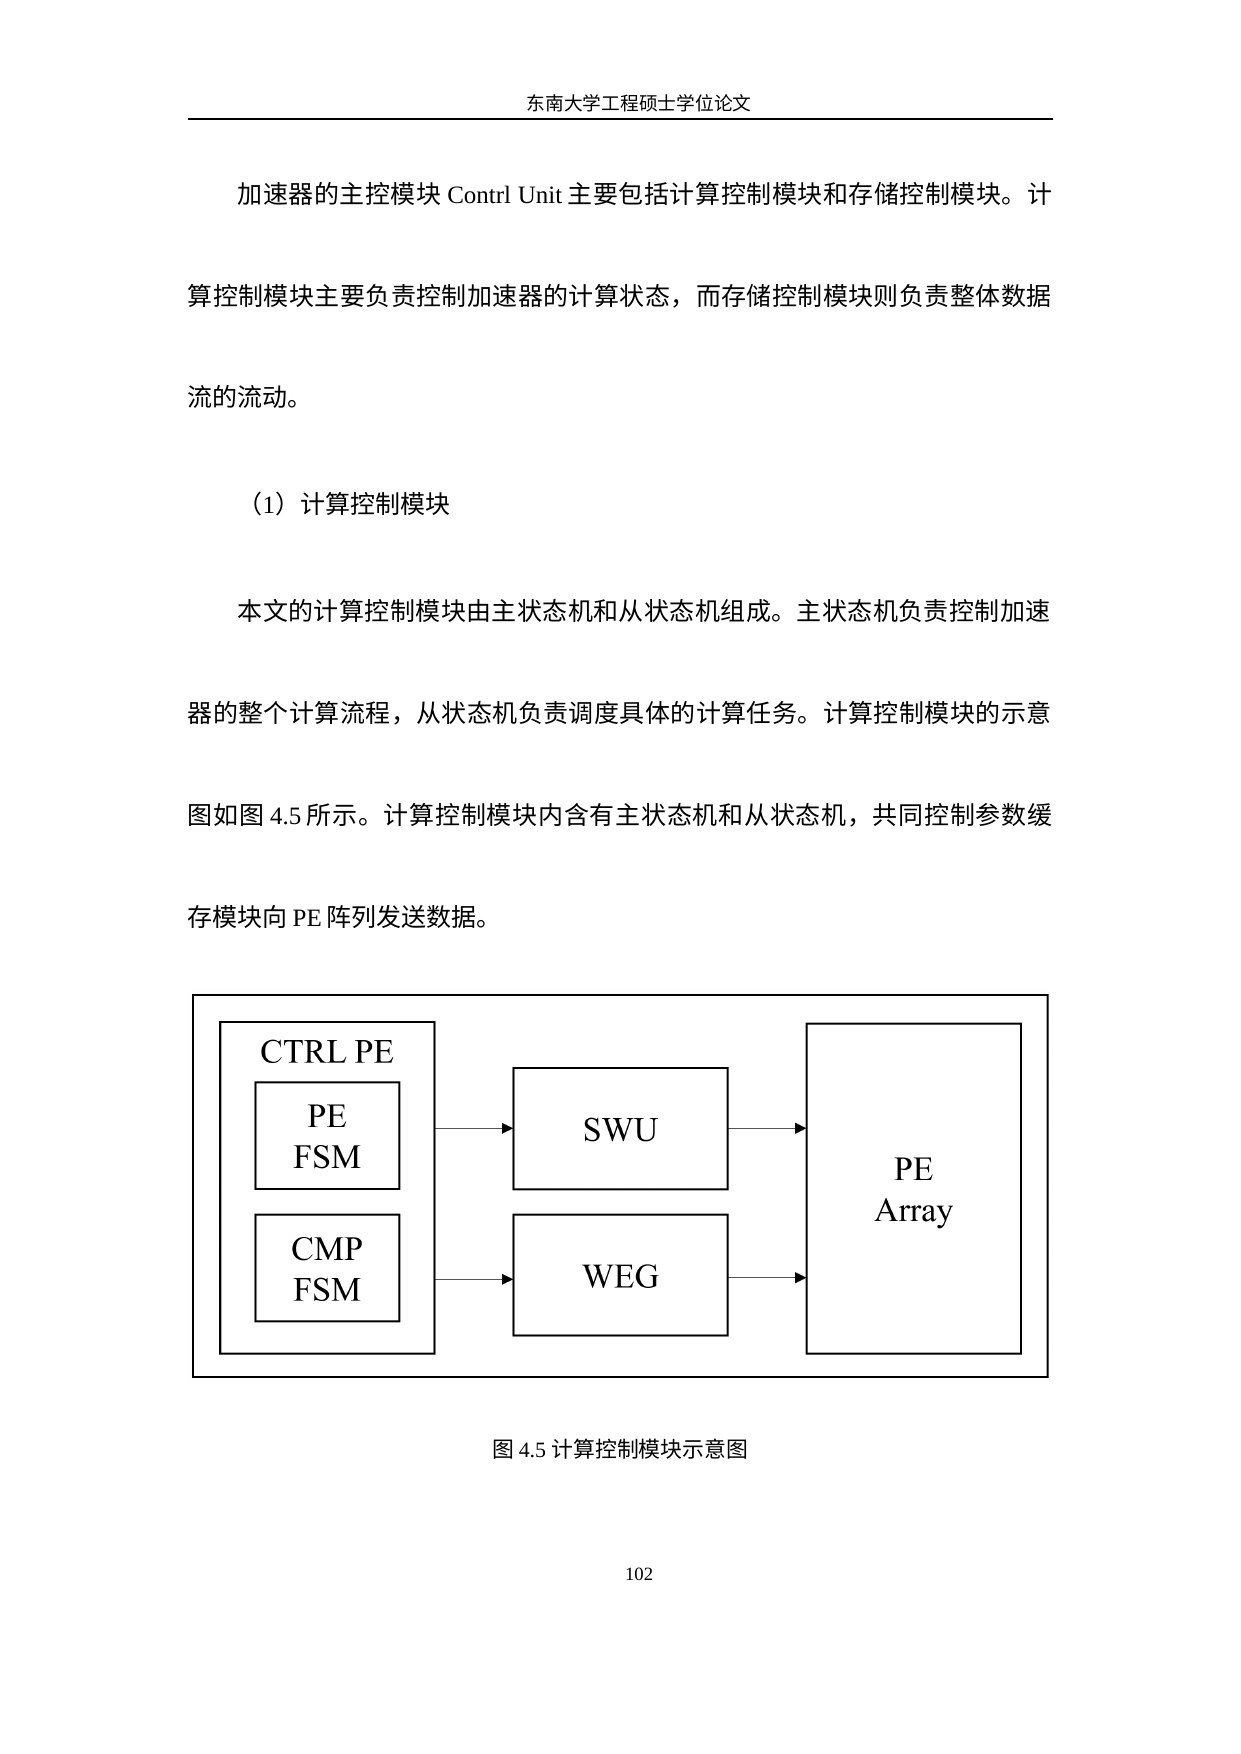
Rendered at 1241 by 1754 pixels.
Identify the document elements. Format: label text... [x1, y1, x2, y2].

text 本文的计算控制模块由主状态机和从状态机组成。主状态机负责控制加速器的整个计算流程，从状态机负责调度具体的计算任务。计算控制模块的示意图如图4.5所示。计算控制模块内含有主状态机和从状态机，共同控制参数缓存模块向PE阵列发送数据。 [187, 576, 1053, 949]
picture [187, 988, 1053, 1384]
text 图4.5 计算控制模块示意图 [187, 1431, 1053, 1465]
text 加速器的主控模块Contrl Unit主要包括计算控制模块和存储控制模块。计算控制模块主要负责控制加速器的计算状态，而存储控制模块则负责整体数据流的流动。 [187, 158, 1053, 430]
text （1）计算控制模块 [187, 469, 1053, 537]
